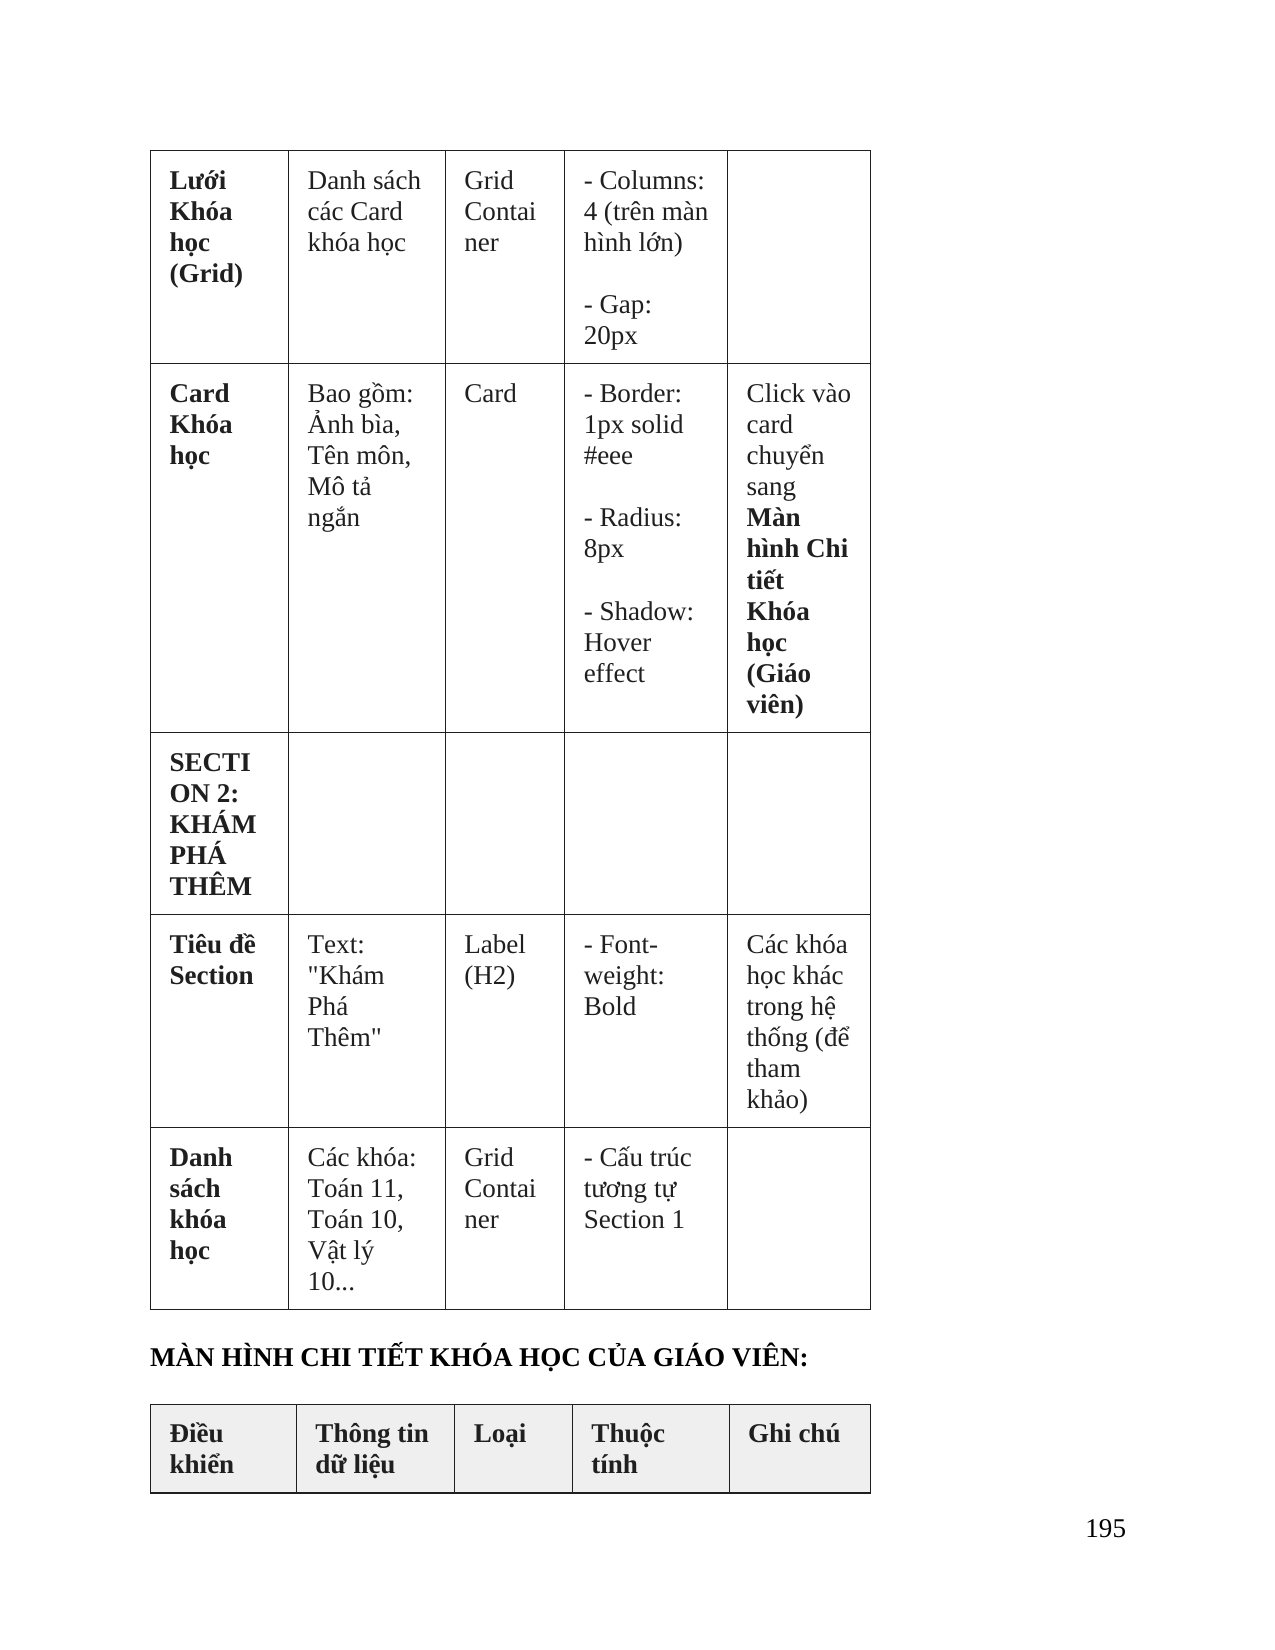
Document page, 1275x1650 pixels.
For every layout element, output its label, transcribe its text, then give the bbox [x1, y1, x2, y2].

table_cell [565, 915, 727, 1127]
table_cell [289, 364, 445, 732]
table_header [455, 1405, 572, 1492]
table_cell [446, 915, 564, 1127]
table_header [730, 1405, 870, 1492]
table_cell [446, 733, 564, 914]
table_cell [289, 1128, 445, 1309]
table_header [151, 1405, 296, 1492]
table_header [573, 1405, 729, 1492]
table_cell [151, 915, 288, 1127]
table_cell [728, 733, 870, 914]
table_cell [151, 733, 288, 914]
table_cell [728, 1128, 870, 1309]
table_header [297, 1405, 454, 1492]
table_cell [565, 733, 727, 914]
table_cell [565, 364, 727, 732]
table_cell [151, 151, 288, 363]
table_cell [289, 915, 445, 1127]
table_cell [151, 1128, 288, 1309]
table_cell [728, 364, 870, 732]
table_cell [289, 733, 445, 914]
text MÀN HÌNH CHI TIẾT KHÓA HỌC CỦA GIÁO VIÊN: [150, 1341, 1125, 1373]
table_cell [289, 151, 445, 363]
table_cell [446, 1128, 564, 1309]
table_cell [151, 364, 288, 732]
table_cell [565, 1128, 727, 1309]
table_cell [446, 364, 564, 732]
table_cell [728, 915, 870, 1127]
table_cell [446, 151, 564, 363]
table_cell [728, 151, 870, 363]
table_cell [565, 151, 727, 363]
